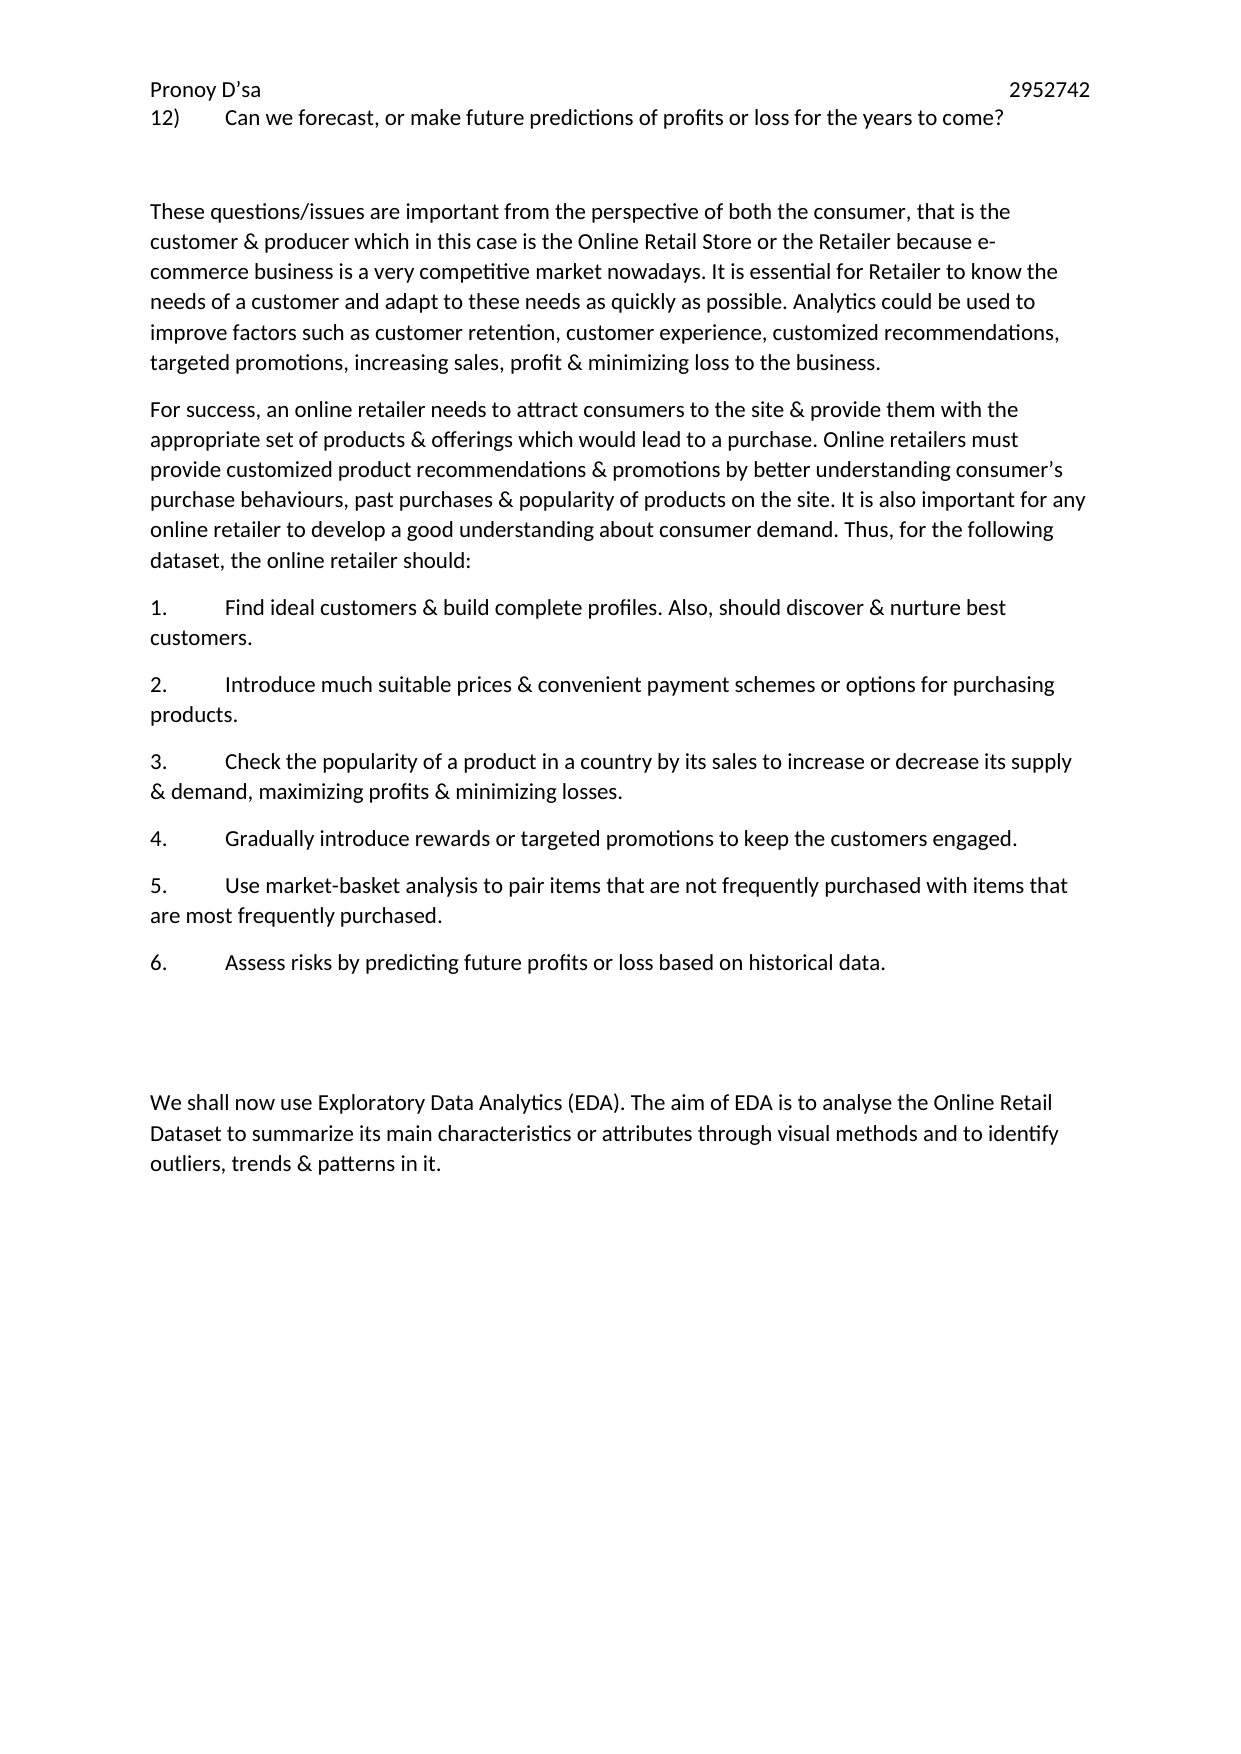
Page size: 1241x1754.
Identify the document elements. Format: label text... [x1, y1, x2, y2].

text 4. Gradually introduce rewards or targeted promotions to keep the customers engaged. [150, 824, 1090, 852]
text 2. Introduce much suitable prices & convenient payment schemes or options for purchasing products. [150, 670, 1090, 728]
text 5. Use market-basket analysis to pair items that are not frequently purchased with items that are most frequently purchased. [150, 871, 1090, 929]
text These questions/issues are important from the perspective of both the consumer, that is the customer & producer which in this case is the Online Retail Store or the Retailer because e-commerce business is a very competitive market nowadays. It is essential for Retailer to know the needs of a customer and adapt to these needs as quickly as possible. Analytics could be used to improve factors such as customer retention, customer experience, customized recommendations, targeted promotions, increasing sales, profit & minimizing loss to the business. [150, 197, 1090, 376]
text 1. Find ideal customers & build complete profiles. Also, should discover & nurture best customers. [150, 593, 1090, 651]
text 3. Check the popularity of a product in a country by its sales to increase or decrease its supply & demand, maximizing profits & minimizing losses. [150, 747, 1090, 805]
text We shall now use Exploratory Data Analytics (EDA). The aim of EDA is to analyse the Online Retail Dataset to summarize its main characteristics or attributes through visual methods and to identify outliers, trends & patterns in it. [150, 1088, 1090, 1177]
text 6. Assess risks by predicting future profits or loss based on historical data. [150, 948, 1090, 976]
text For success, an online retailer needs to attract consumers to the site & provide them with the appropriate set of products & offerings which would lead to a purchase. Online retailers must provide customized product recommendations & promotions by better understanding consumer’s purchase behaviours, past purchases & popularity of products on the site. It is also important for any online retailer to develop a good understanding about consumer demand. Thus, for the following dataset, the online retailer should: [150, 395, 1090, 574]
text 12) Can we forecast, or make future predictions of profits or loss for the years to come? [150, 103, 1090, 131]
